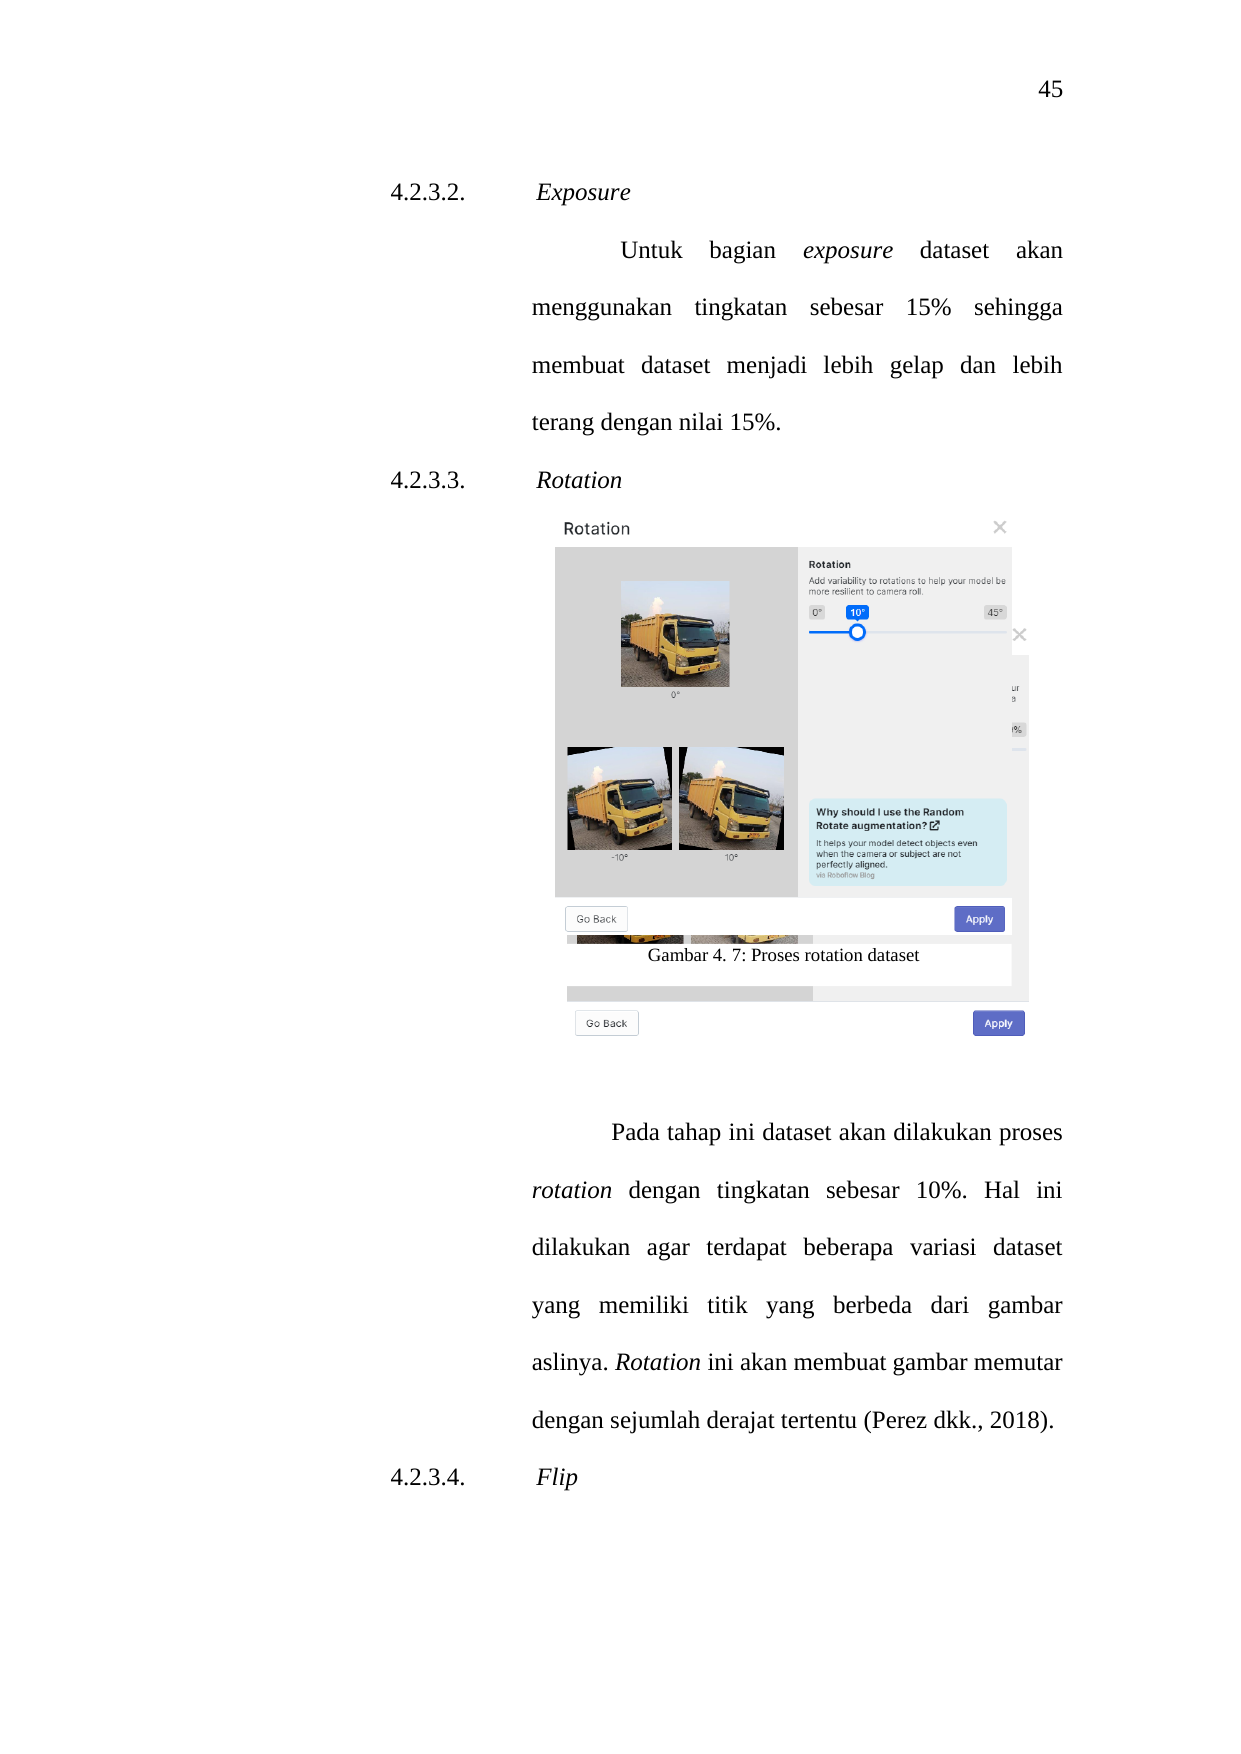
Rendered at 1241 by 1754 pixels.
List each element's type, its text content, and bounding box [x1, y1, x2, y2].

list Exposure [390, 177, 1063, 206]
list Flip [390, 1462, 1063, 1491]
picture [555, 517, 1029, 1037]
list Rotation [390, 465, 1063, 493]
list Untuk bagian exposure dataset akan menggunakan tingkatan sebesar 15% sehingga membuat dataset menjadi lebih gelap dan lebih terang dengan nilai 15%. [532, 235, 1063, 436]
